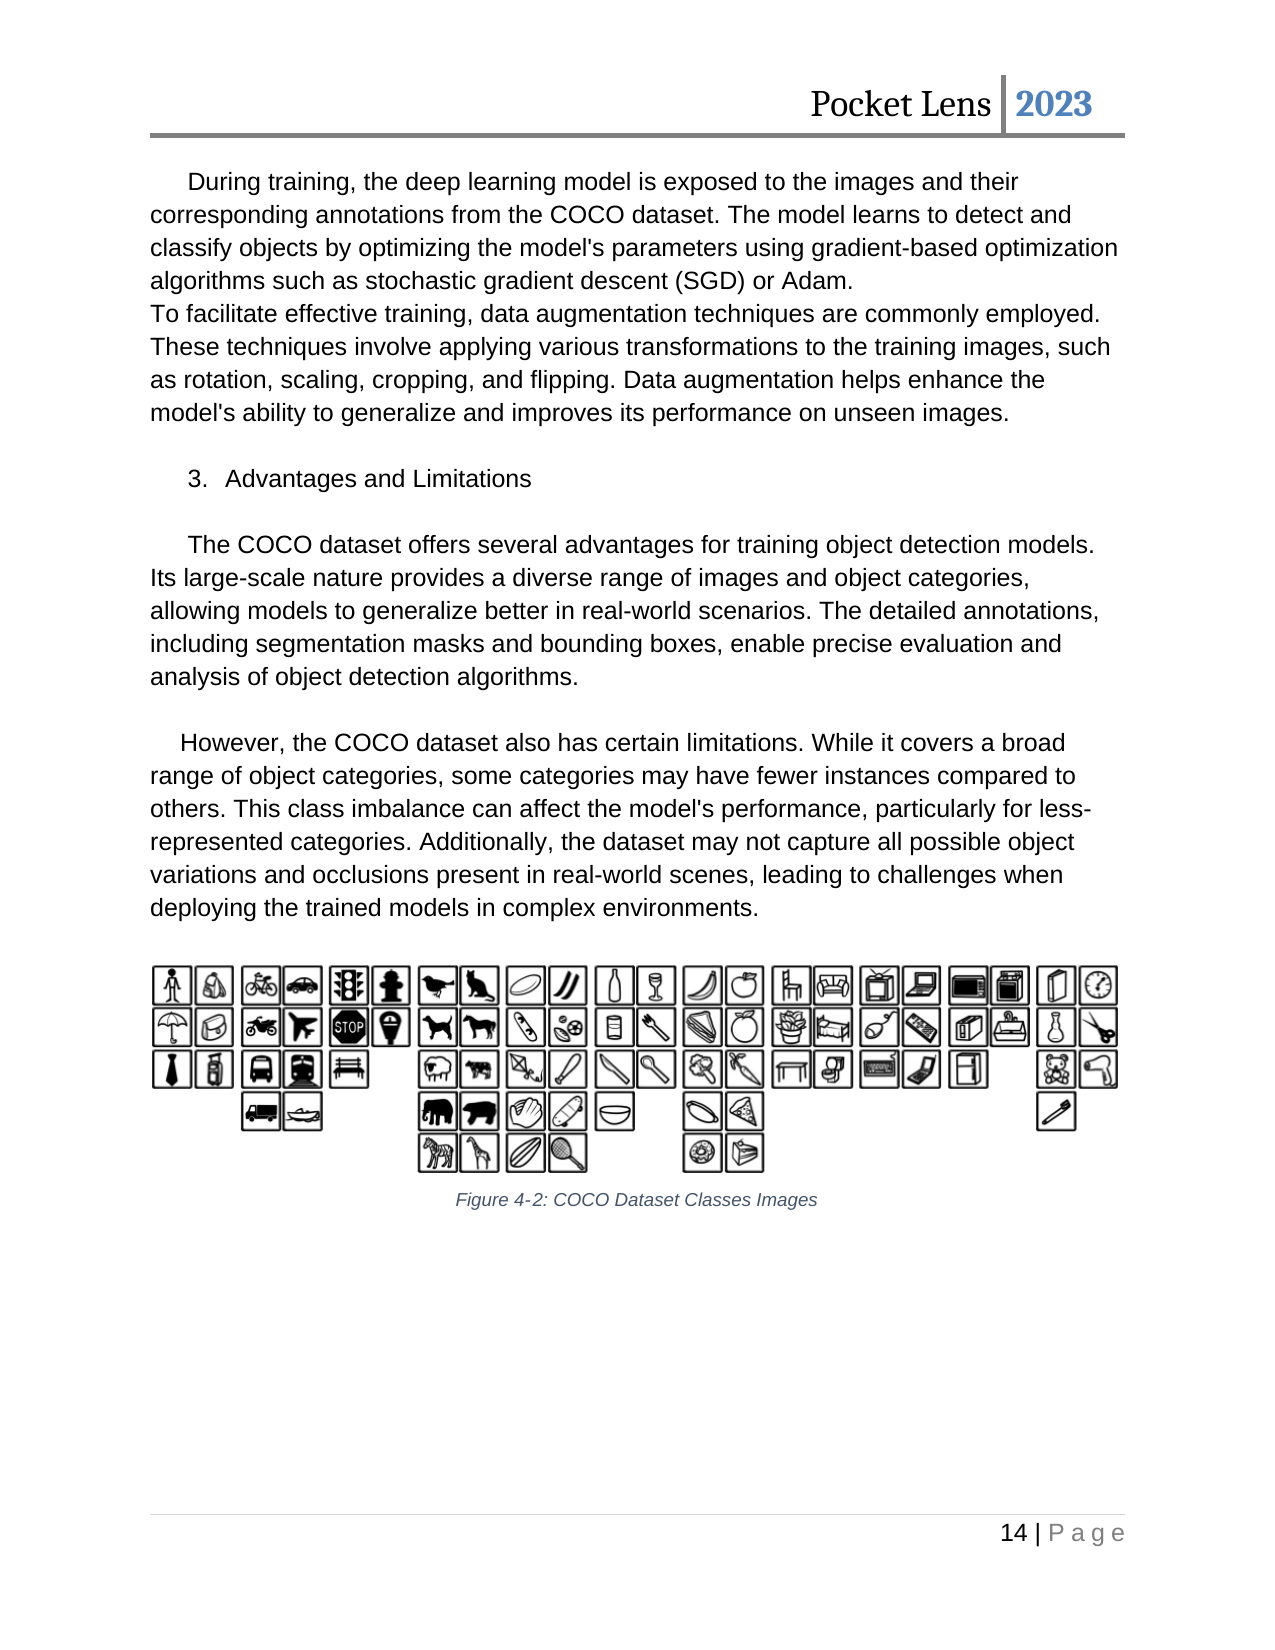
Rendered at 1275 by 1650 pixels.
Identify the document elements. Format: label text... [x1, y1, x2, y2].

list Advantages and Limitations [187, 464, 1125, 492]
text To facilitate effective training, data augmentation techniques are commonly employed. These techniques involve applying various transformations to the training images, such as rotation, scaling, cropping, and flipping. Data augmentation helps enhance the model's ability to generalize and improves its performance on unseen images. [150, 299, 1125, 426]
picture [150, 959, 1125, 1184]
text However, the COCO dataset also has certain limitations. While it covers a broad range of object categories, some categories may have fewer instances compared to others. This class imbalance can affect the model's performance, particularly for less-represented categories. Additionally, the dataset may not capture all possible object variations and occlusions present in real-world scenes, leading to challenges when deploying the trained models in complex environments. [150, 728, 1125, 922]
text During training, the deep learning model is exposed to the images and their corresponding annotations from the COCO dataset. The model learns to detect and classify objects by optimizing the model's parameters using gradient-based optimization algorithms such as stochastic gradient descent (SGD) or Adam. [150, 167, 1125, 294]
text The COCO dataset offers several advantages for training object detection models. Its large-scale nature provides a diverse range of images and object categories, allowing models to generalize better in real-world scenarios. The detailed annotations, including segmentation masks and bounding boxes, enable precise evaluation and analysis of object detection algorithms. [150, 530, 1125, 691]
